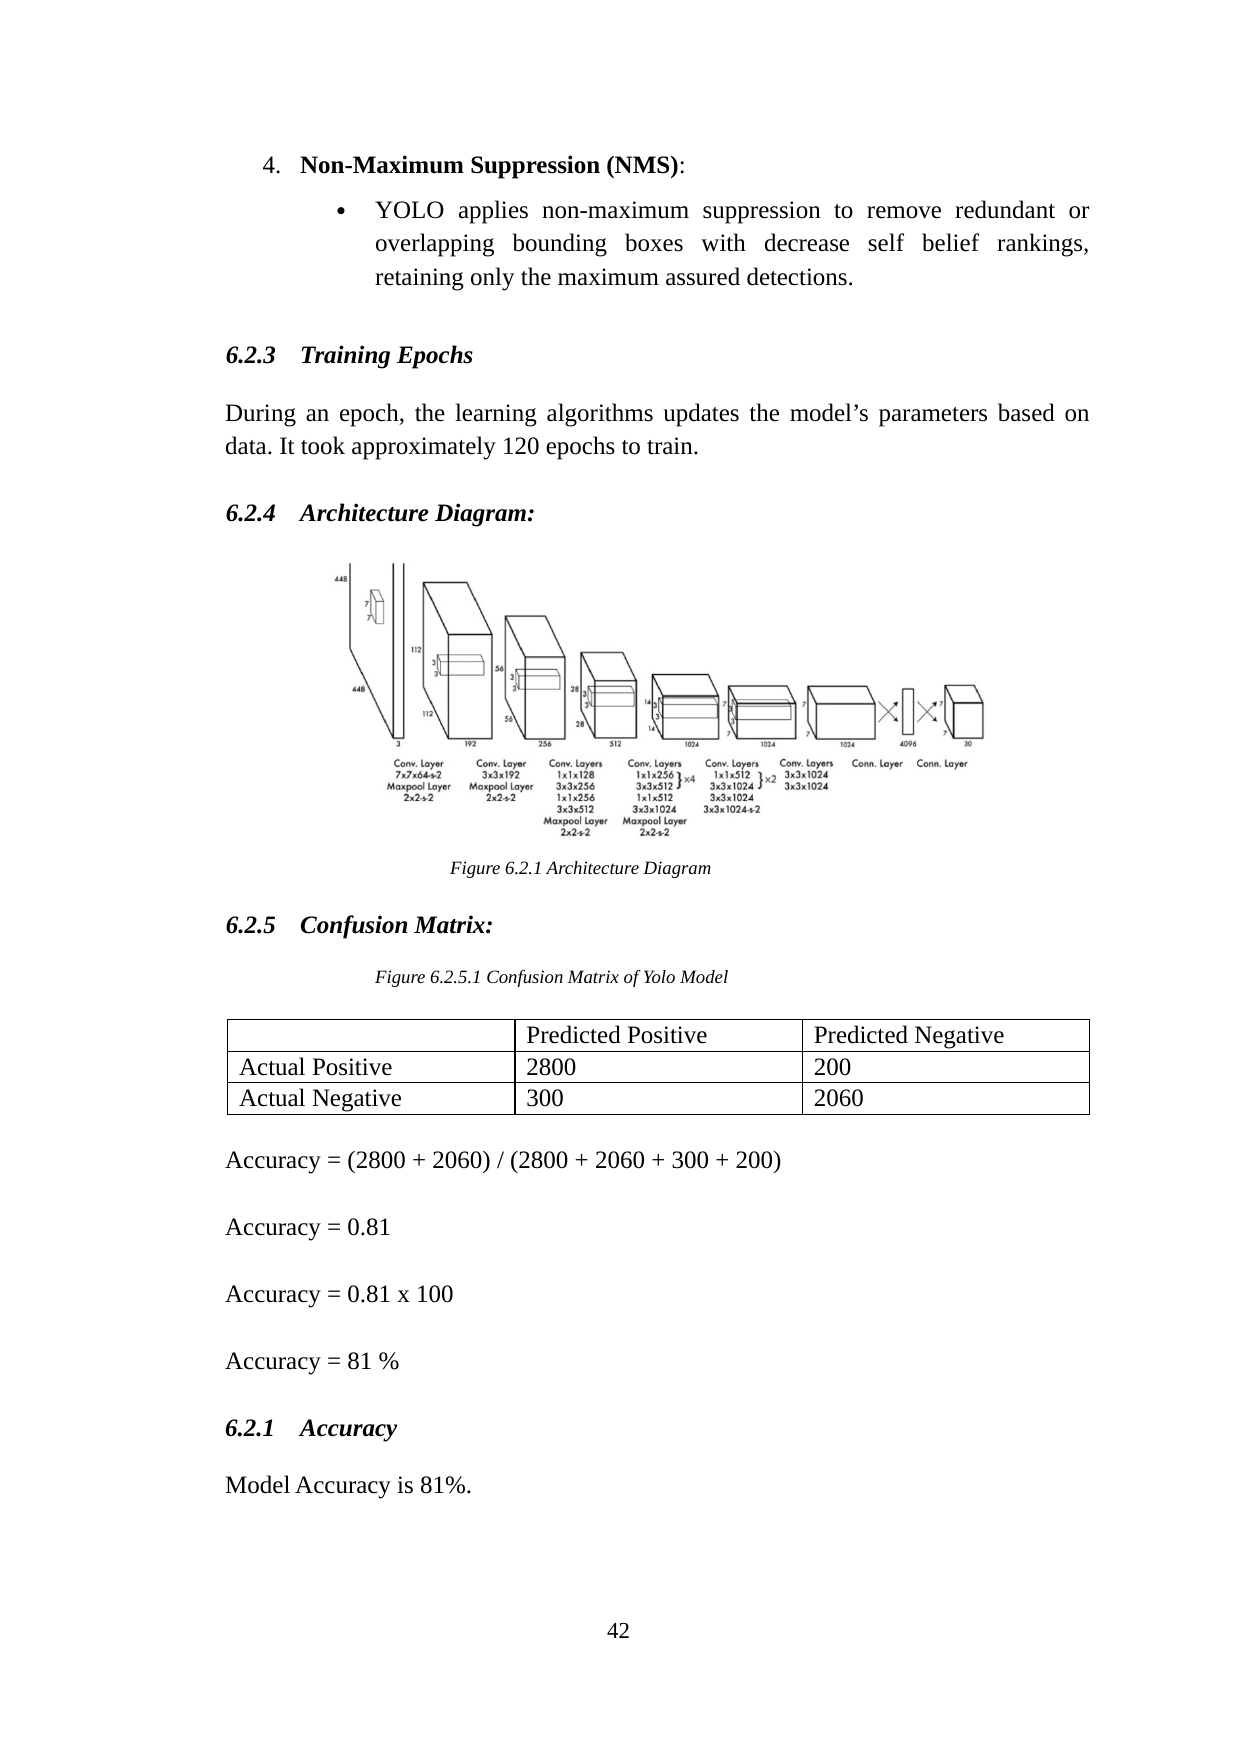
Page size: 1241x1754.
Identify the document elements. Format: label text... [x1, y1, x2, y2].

table_cell 2060 [803, 1083, 1089, 1113]
table_cell 300 [516, 1083, 802, 1113]
table_cell 200 [803, 1052, 1089, 1082]
text Accuracy = 0.81 x 100 [225, 1279, 1090, 1308]
subtitle Architecture Diagram: [226, 498, 1090, 527]
text Model Accuracy is 81%. [225, 1471, 1090, 1499]
text During an epoch, the learning algorithms updates the model’s parameters based on data. It took approximately 120 epochs to train. [225, 398, 1090, 459]
table_header [228, 1020, 514, 1051]
table_header Predicted Positive [516, 1020, 802, 1051]
text Accuracy = 0.81 [225, 1212, 1090, 1241]
table_cell Actual Negative [228, 1083, 514, 1113]
text Figure 6.2.1 Architecture Diagram [377, 857, 1090, 879]
text Figure 6.2.5.1 Confusion Matrix of Yolo Model [302, 966, 1090, 987]
picture [288, 558, 1038, 851]
subtitle Confusion Matrix: [226, 911, 1090, 939]
subtitle Accuracy [225, 1413, 1090, 1442]
list Non-Maximum Suppression (NMS): [262, 150, 1090, 179]
subtitle Training Epochs [226, 341, 1090, 369]
table_header Predicted Negative [803, 1020, 1089, 1051]
text Accuracy = (2800 + 2060) / (2800 + 2060 + 300 + 200) [225, 1145, 1090, 1174]
table_cell 2800 [516, 1052, 802, 1082]
list YOLO applies non-maximum suppression to remove redundant or overlapping bounding boxes with decrease self belief rankings, retaining only the maximum assured detections. [337, 196, 1090, 290]
table_cell Actual Positive [228, 1052, 514, 1082]
text Accuracy = 81 % [225, 1346, 1090, 1375]
